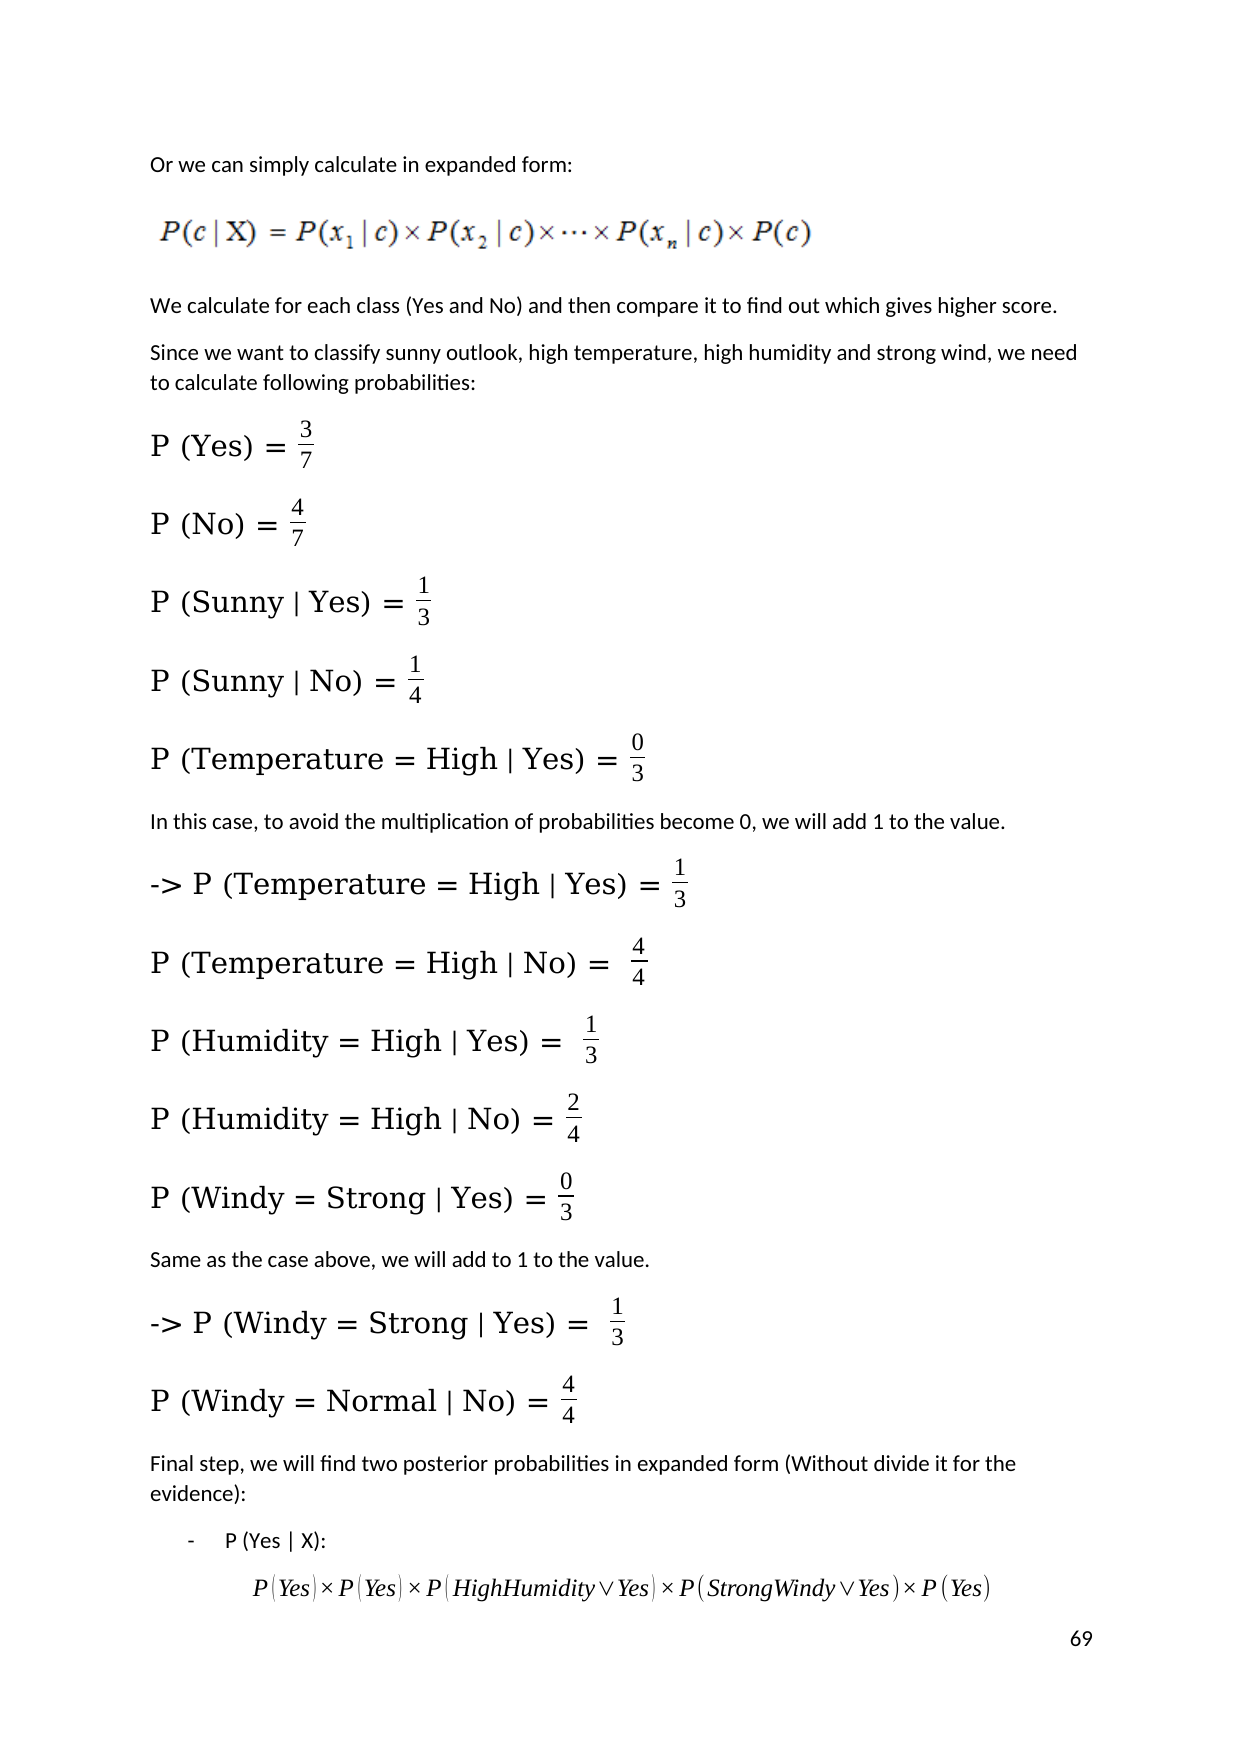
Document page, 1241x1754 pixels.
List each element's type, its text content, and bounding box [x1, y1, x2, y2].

text P (Temperature = High | Yes) = [150, 729, 1093, 788]
text -> P (Windy = Strong | Yes) = [150, 1292, 1093, 1351]
text P (No) = [150, 494, 1093, 553]
text P (Humidity = High | No) = [150, 1089, 1093, 1148]
text Or we can simply calculate in expanded form: [150, 150, 1093, 178]
text P (Humidity = High | Yes) = [150, 1011, 1093, 1069]
text P (Windy = Normal | No) = [150, 1371, 1093, 1430]
list P (Yes | X): [187, 1526, 1093, 1554]
text We calculate for each class (Yes and No) and then compare it to find out which gives higher score. [150, 291, 1093, 319]
text P (Windy = Strong | Yes) = [150, 1167, 1093, 1226]
text P (Sunny | Yes) = [150, 572, 1093, 631]
text Final step, we will find two posterior probabilities in expanded form (Without divide it for the evidence): [150, 1449, 1093, 1507]
picture [150, 196, 830, 273]
text P (Temperature = High | No) = [150, 932, 1093, 991]
text Since we want to classify sunny outlook, high temperature, high humidity and strong wind, we need to calculate following probabilities: [150, 338, 1093, 396]
text P (Yes) = [150, 415, 1093, 474]
text -> P (Temperature = High | Yes) = [150, 854, 1093, 913]
text P (Sunny | No) = [150, 650, 1093, 709]
text In this case, to avoid the multiplication of probabilities become 0, we will add 1 to the value. [150, 807, 1093, 835]
text Same as the case above, we will add to 1 to the value. [150, 1246, 1093, 1273]
